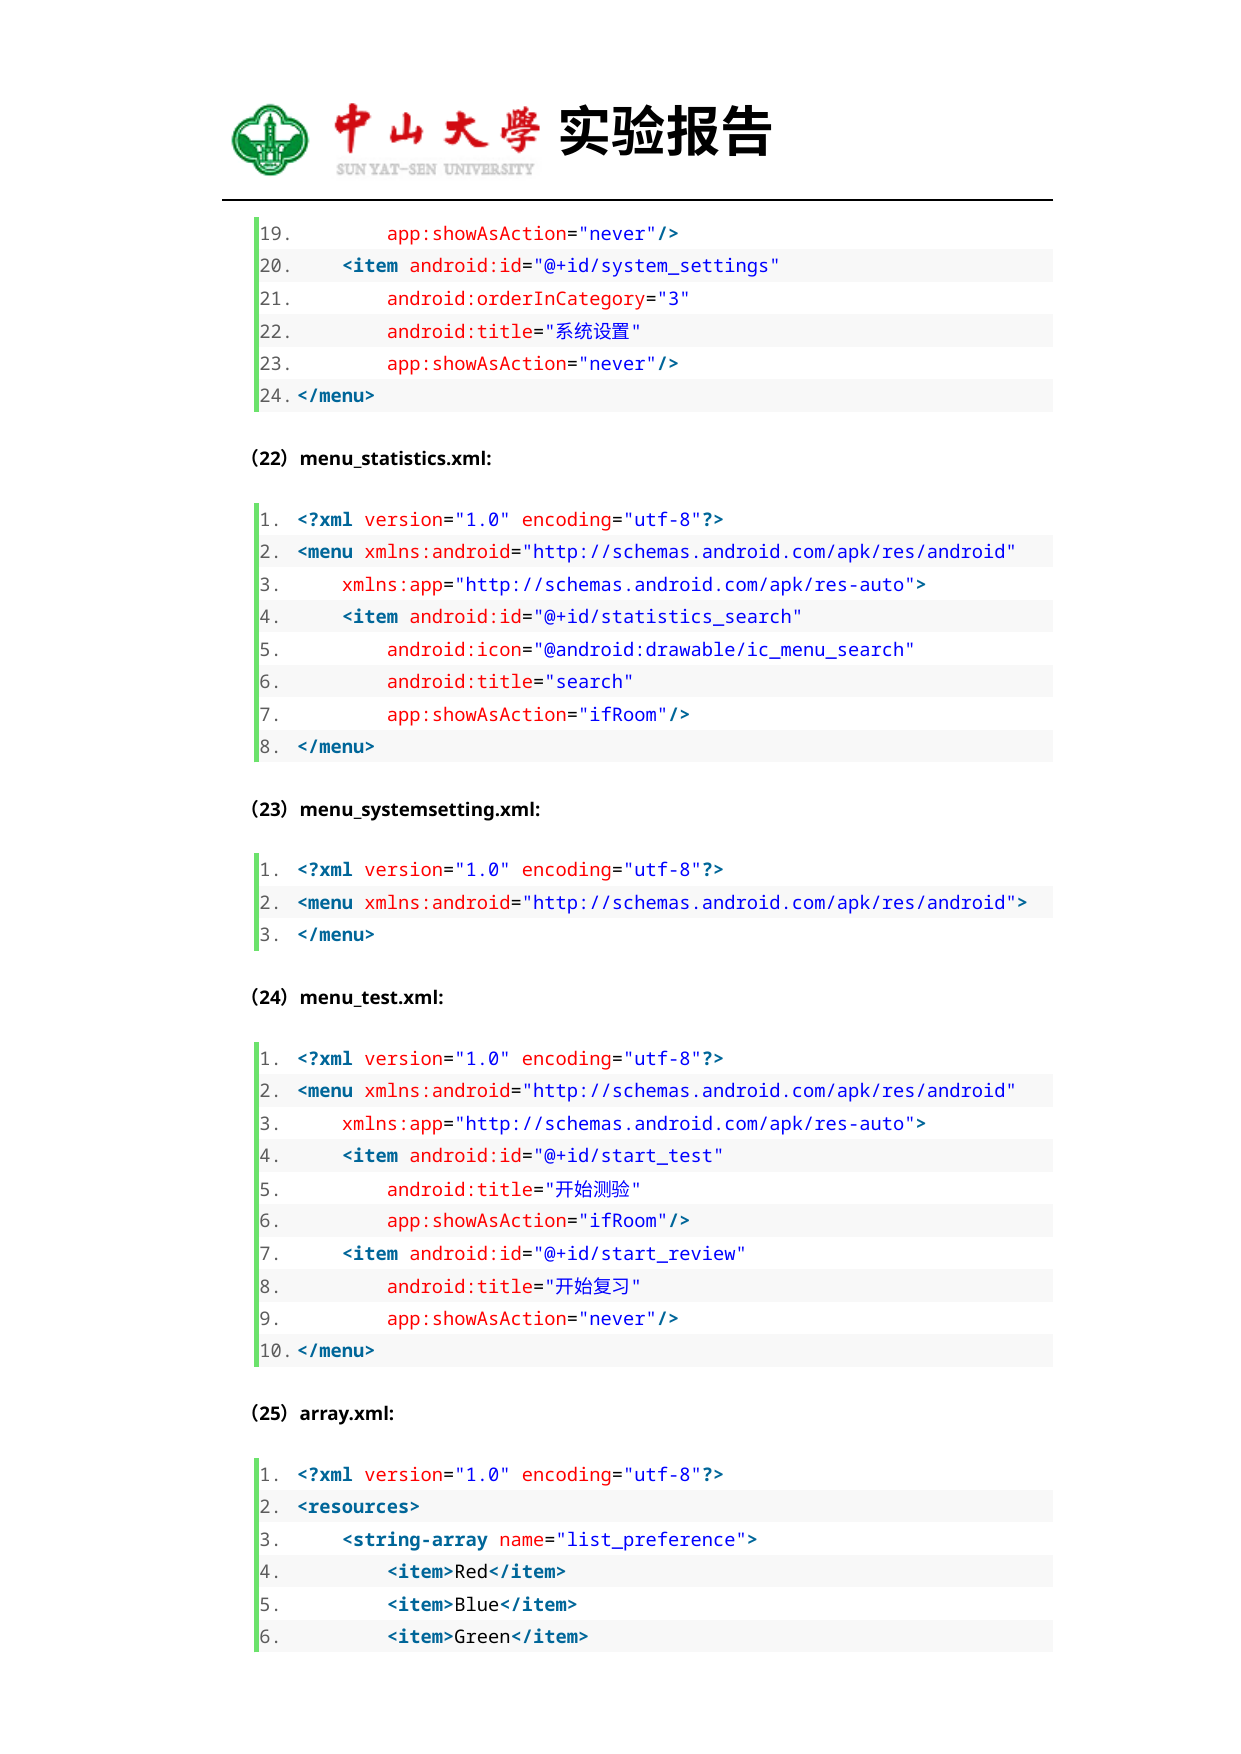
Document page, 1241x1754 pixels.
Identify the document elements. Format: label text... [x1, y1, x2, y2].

list <item android:id="@+id/start_test" [259, 1139, 1053, 1172]
list <item android:id="@+id/start_review" [259, 1237, 1053, 1269]
list <?xml version="1.0" encoding="utf-8"?> [259, 1042, 1053, 1074]
list <?xml version="1.0" encoding="utf-8"?> [254, 1457, 1053, 1490]
list android:title="开始测验" [259, 1172, 1053, 1204]
list <menu xmlns:android="http://schemas.android.com/apk/res/android" [259, 1074, 1053, 1107]
list app:showAsAction="never"/> [259, 217, 1053, 249]
list </menu> [259, 730, 1053, 762]
list <string-array name="list_preference"> [259, 1522, 1053, 1555]
list <item>Blue</item> [259, 1587, 1053, 1620]
list android:title="开始复习" [259, 1269, 1053, 1302]
list <menu xmlns:android="http://schemas.android.com/apk/res/android" [259, 535, 1053, 567]
list <?xml version="1.0" encoding="utf-8"?> [259, 853, 1053, 886]
list <item android:id="@+id/statistics_search" [259, 600, 1053, 632]
text （22）menu_statistics.xml: [222, 441, 1053, 473]
list app:showAsAction="ifRoom"/> [259, 697, 1053, 730]
list <menu xmlns:android="http://schemas.android.com/apk/res/android"> [259, 886, 1053, 918]
list <?xml version="1.0" encoding="utf-8"?> [254, 502, 1053, 535]
list <resources> [259, 1490, 1053, 1522]
list <item>Green</item> [259, 1620, 1053, 1652]
text （25）array.xml: [222, 1396, 1053, 1428]
text （24）menu_test.xml: [222, 980, 1053, 1012]
list android:title="search" [259, 665, 1053, 697]
list <item>Red</item> [259, 1555, 1053, 1587]
list xmlns:app="http://schemas.android.com/apk/res-auto"> [259, 1107, 1053, 1139]
list </menu> [259, 379, 1053, 412]
list android:title="系统设置" [259, 314, 1053, 347]
list app:showAsAction="ifRoom"/> [259, 1204, 1053, 1237]
list app:showAsAction="never"/> [259, 347, 1053, 379]
list android:icon="@android:drawable/ic_menu_search" [259, 632, 1053, 665]
list <item android:id="@+id/system_settings" [259, 249, 1053, 282]
picture [221, 98, 543, 182]
list app:showAsAction="never"/> [259, 1302, 1053, 1334]
text （23）menu_systemsetting.xml: [222, 792, 1053, 824]
list xmlns:app="http://schemas.android.com/apk/res-auto"> [259, 567, 1053, 600]
list android:orderInCategory="3" [259, 282, 1053, 314]
list </menu> [259, 1334, 1053, 1367]
list </menu> [259, 918, 1053, 951]
